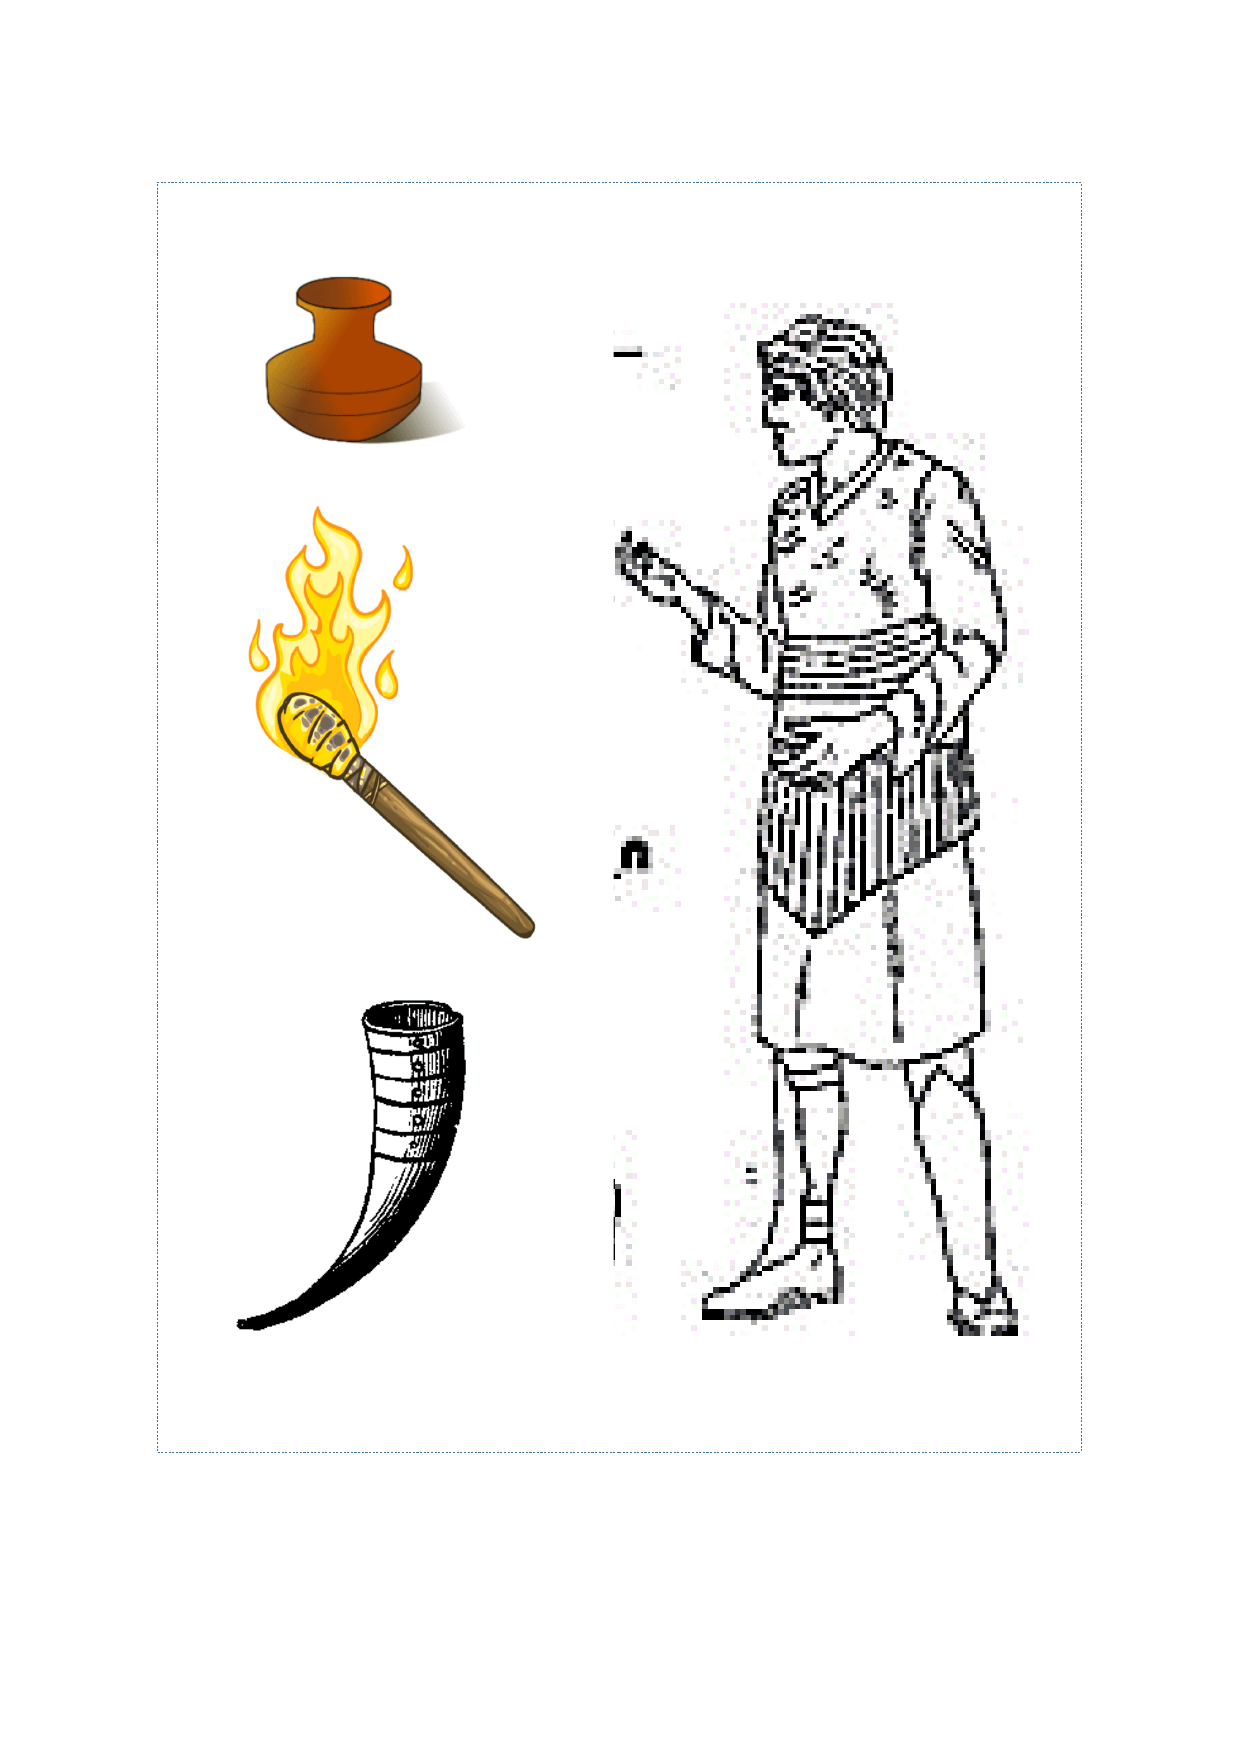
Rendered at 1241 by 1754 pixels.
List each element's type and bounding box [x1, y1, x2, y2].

picture [613, 234, 1033, 1336]
picture [205, 502, 579, 940]
picture [214, 984, 485, 1351]
picture [242, 261, 524, 461]
